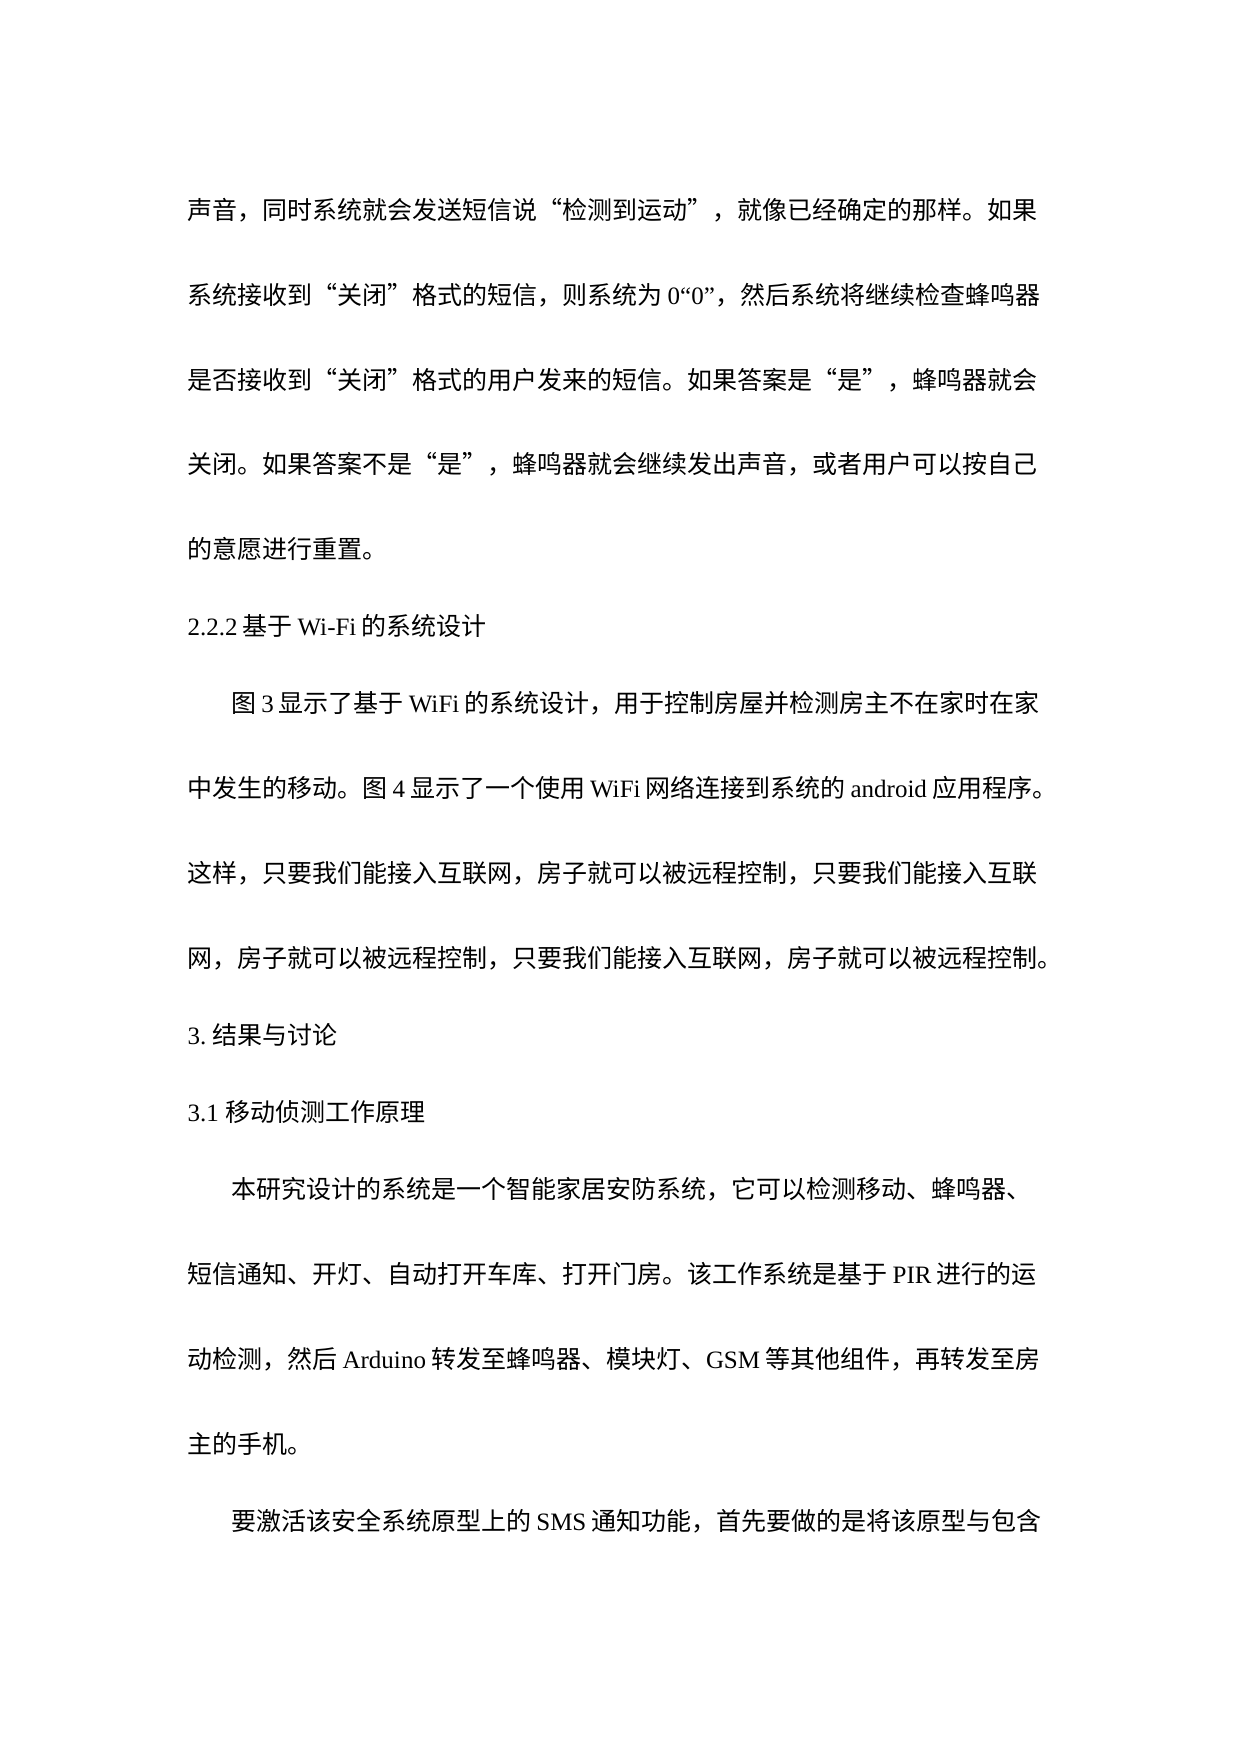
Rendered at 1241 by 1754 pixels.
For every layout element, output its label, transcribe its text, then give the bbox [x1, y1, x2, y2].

text 3.1 移动侦测工作原理 [187, 1077, 1053, 1144]
list 结果与讨论 [187, 1000, 1053, 1068]
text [187, 174, 1053, 582]
text 2.2.2基于Wi-Fi的系统设计 [187, 591, 1053, 659]
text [187, 1485, 1053, 1553]
text 本研究设计的系统是一个智能家居安防系统，它可以检测移动、蜂鸣器、短信通知、开灯、自动打开车库、打开门房。该工作系统是基于PIR进行的运动检测，然后Arduino转发至蜂鸣器、模块灯、GSM等其他组件，再转发至房主的手机。 [187, 1154, 1053, 1476]
text 图3显示了基于WiFi的系统设计，用于控制房屋并检测房主不在家时在家中发生的移动。图4显示了一个使用WiFi网络连接到系统的android应用程序。这样，只要我们能接入互联网，房子就可以被远程控制，只要我们能接入互联网，房子就可以被远程控制，只要我们能接入互联网，房子就可以被远程控制。 [187, 668, 1053, 991]
